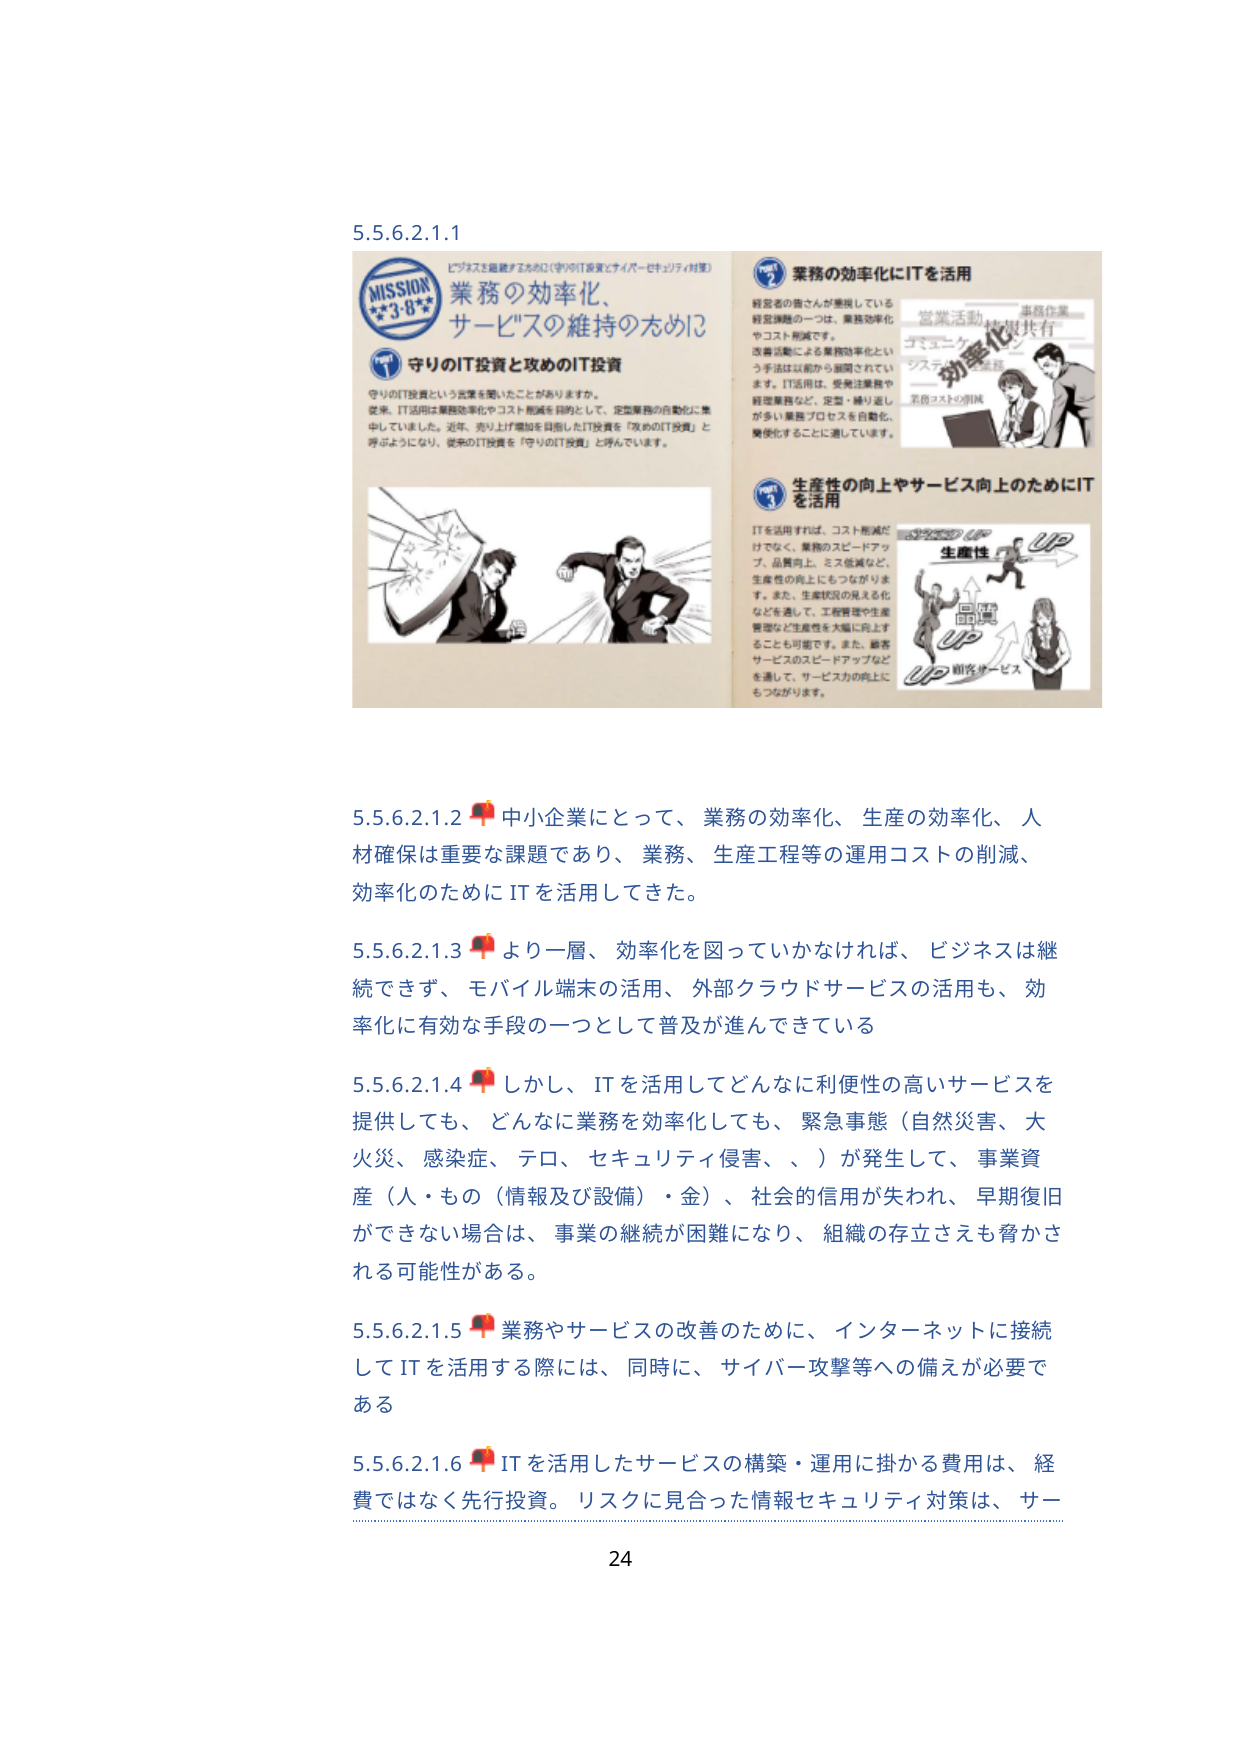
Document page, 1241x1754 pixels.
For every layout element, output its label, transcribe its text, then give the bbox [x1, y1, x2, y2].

picture [469, 800, 495, 826]
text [352, 1443, 1063, 1522]
picture [469, 1313, 495, 1338]
picture [469, 933, 495, 959]
text 中小企業にとって、 業務の効率化、 生産の効率化、 人材確保は重要な課題であり、 業務、 生産工程等の運用コストの削減、 効率化のためにITを活用してきた。 [352, 797, 1063, 910]
picture [469, 1067, 495, 1093]
text 業務やサービスの改善のために、 インターネットに接続してITを活用する際には、 同時に、 サイバー攻撃等への備えが必要である [352, 1310, 1063, 1422]
text より一層、 効率化を図っていかなければ、 ビジネスは継続できず、 モバイル端末の活用、 外部クラウドサービスの活用も、 効率化に有効な手段の一つとして普及が進んできている [352, 931, 1063, 1043]
picture [469, 1446, 495, 1472]
picture [352, 251, 1103, 708]
text しかし、 ITを活用してどんなに利便性の高いサービスを提供しても、 どんなに業務を効率化しても、 緊急事態（自然災害、 大火災、 感染症、 テロ、 セキュリティ侵害、 、 ）が発生して、 事業資産（人・もの（情報及び設備）・金）、 社会的信用が失われ、 早期復旧ができない場合は、 事業の継続が困難になり、 組織の存立さえも脅かされる可能性がある。 [352, 1064, 1063, 1289]
